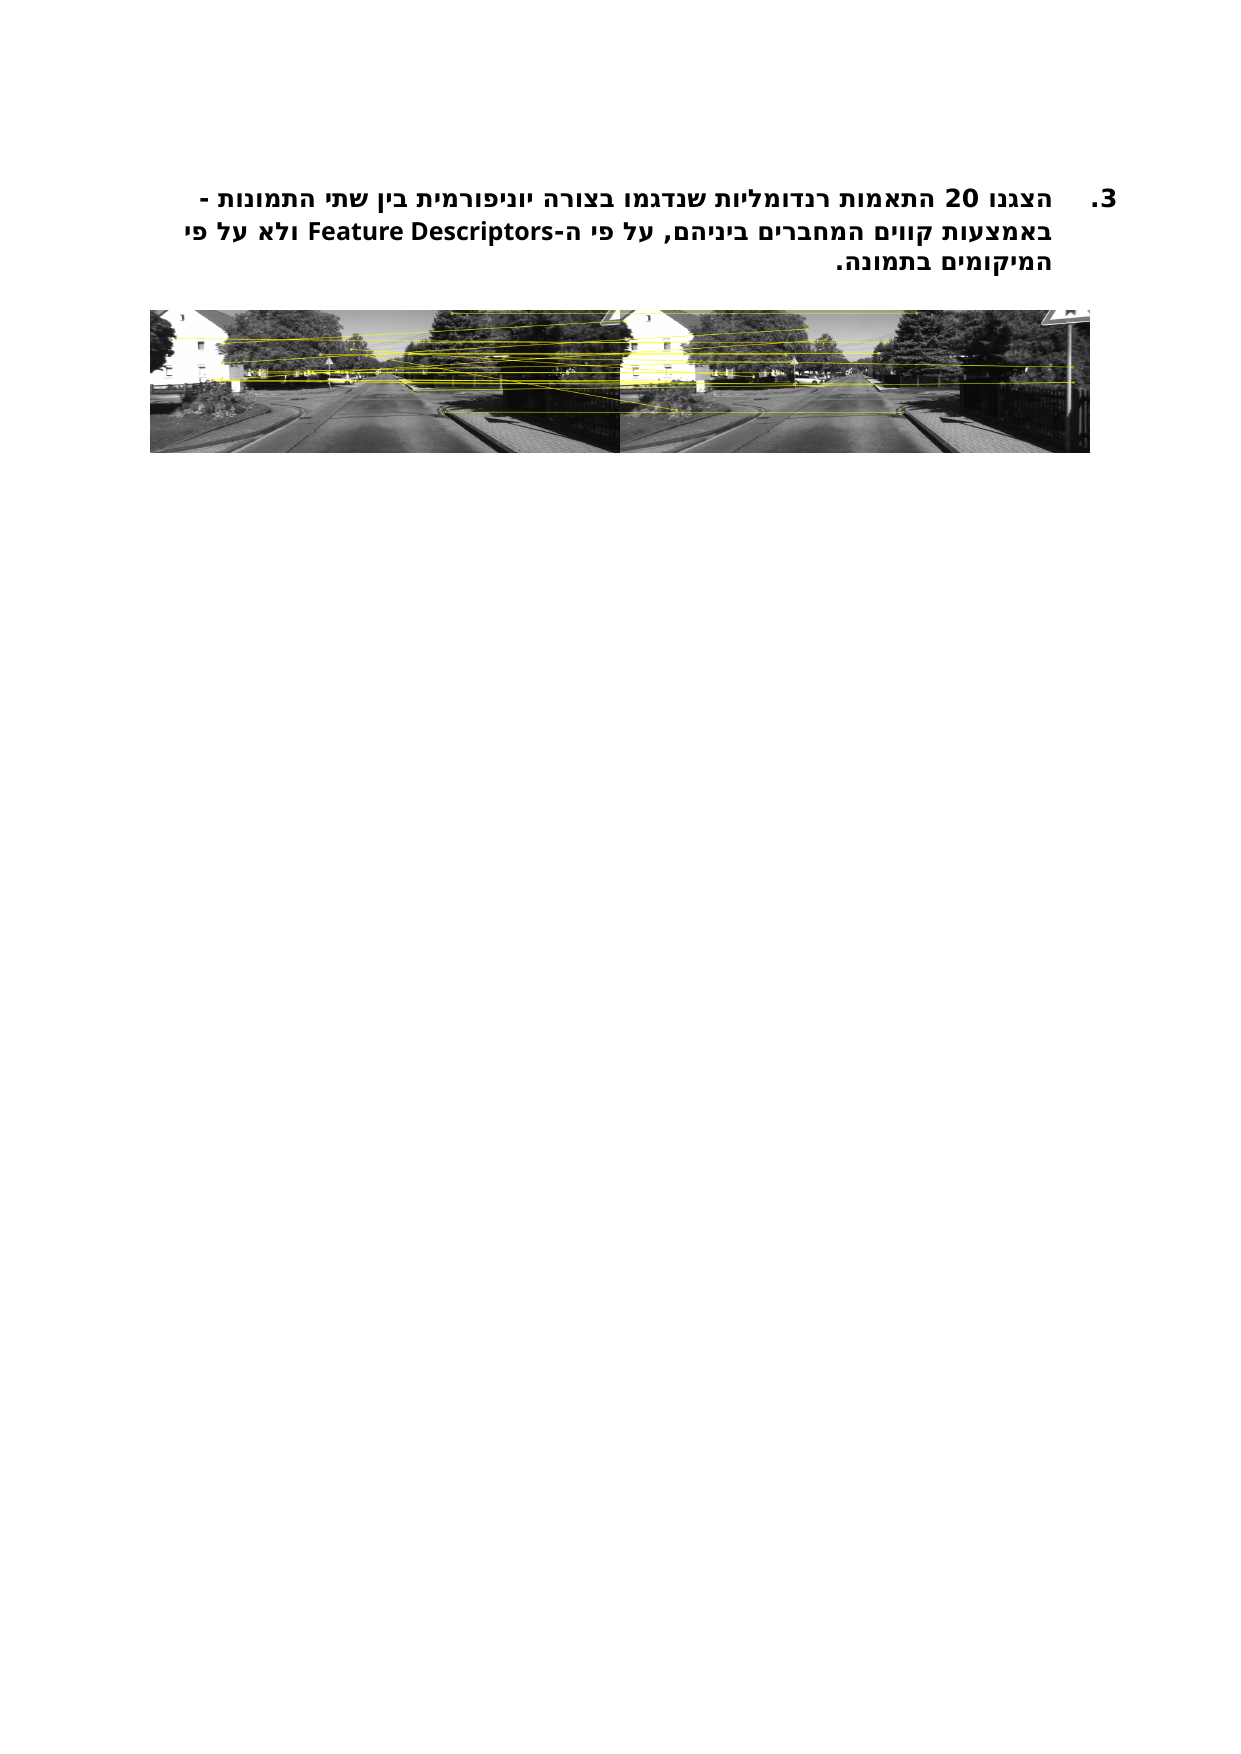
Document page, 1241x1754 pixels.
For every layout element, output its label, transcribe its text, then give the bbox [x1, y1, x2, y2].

picture [150, 310, 1090, 453]
list הצגנו 20 התאמות רנדומליות שנדגמו בצורה יוניפורמית בין שתי התמונות - באמצעות קווים המחברים ביניהם, על פי ה-Feature Descriptors ולא על פי המיקומים בתמונה. [150, 184, 1090, 276]
